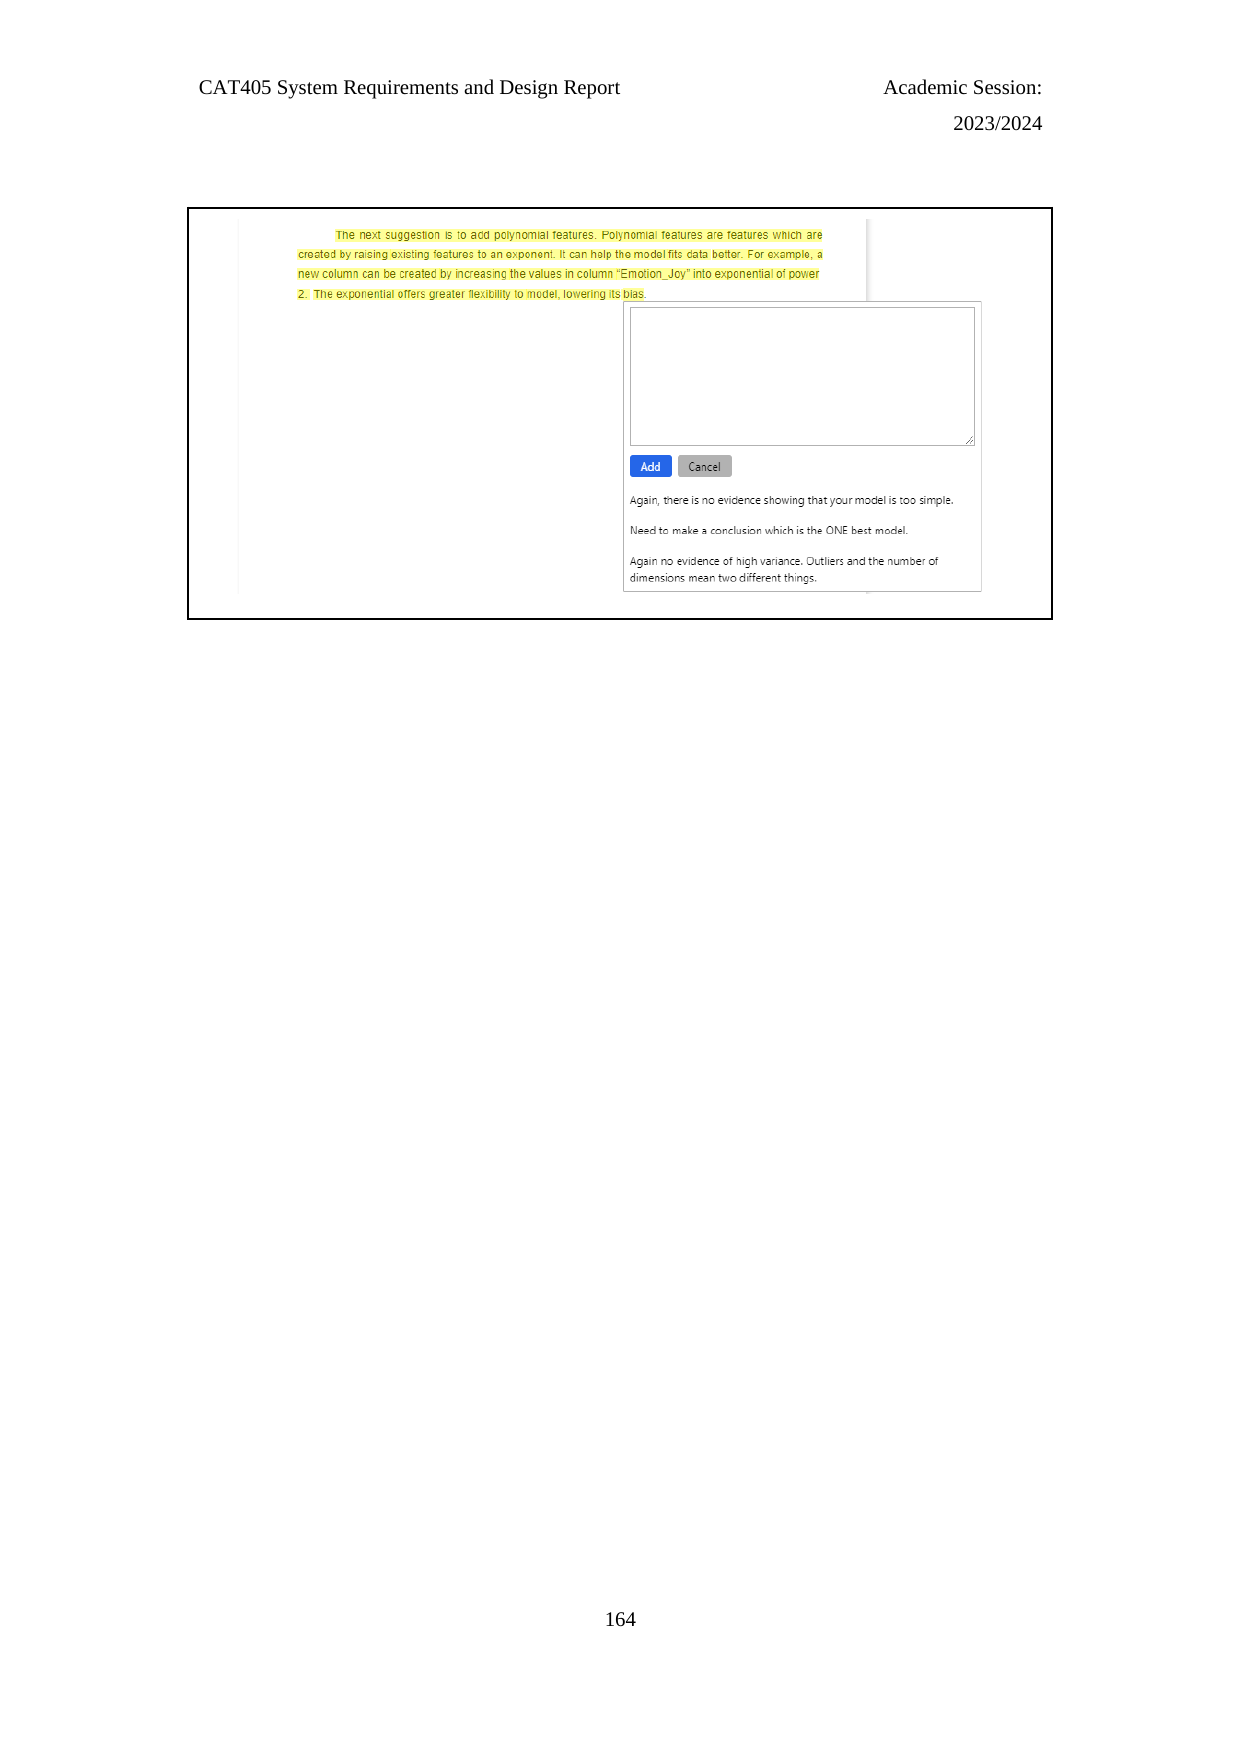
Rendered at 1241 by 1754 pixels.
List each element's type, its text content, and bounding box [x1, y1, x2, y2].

table_cell Actual Feedback: Predicted Feedback: [189, 209, 1051, 618]
picture [237, 219, 1004, 594]
